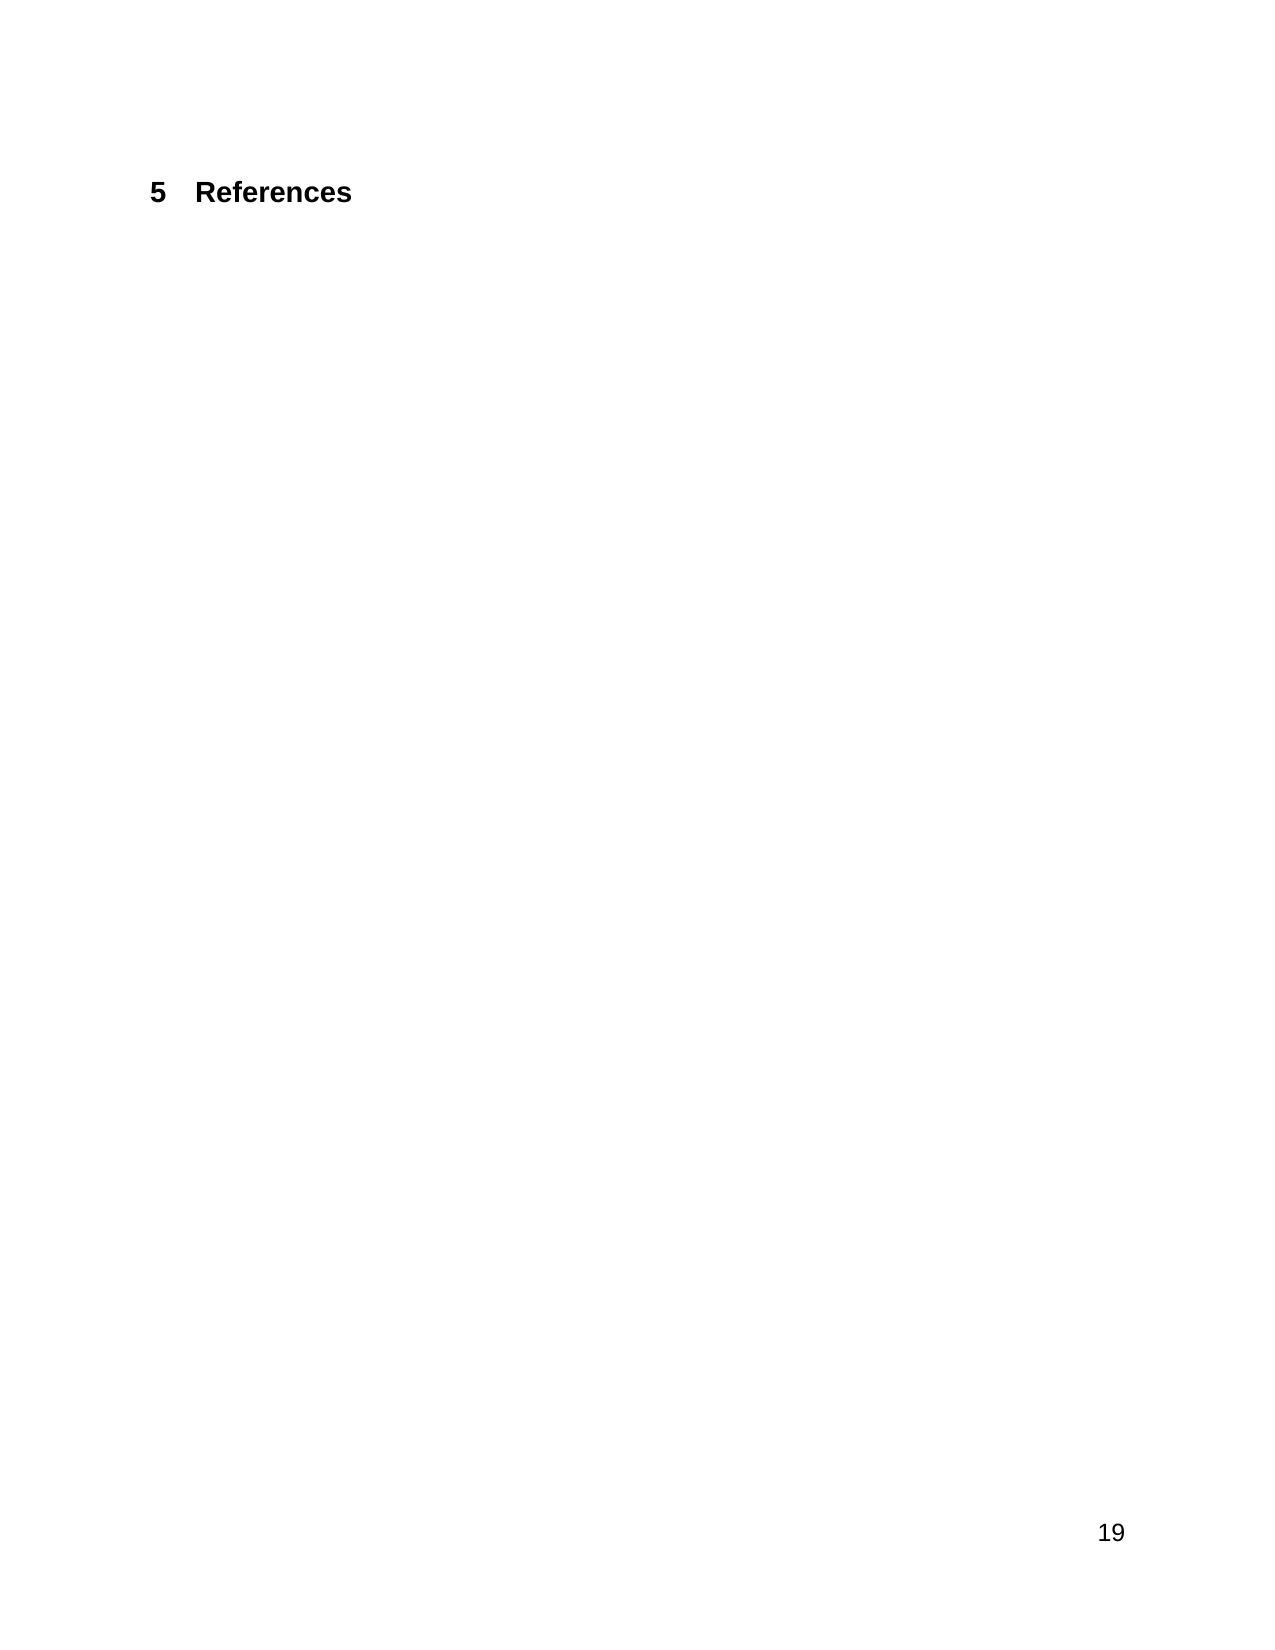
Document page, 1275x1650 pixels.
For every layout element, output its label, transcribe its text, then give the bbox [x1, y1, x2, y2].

subtitle References [150, 175, 1125, 208]
